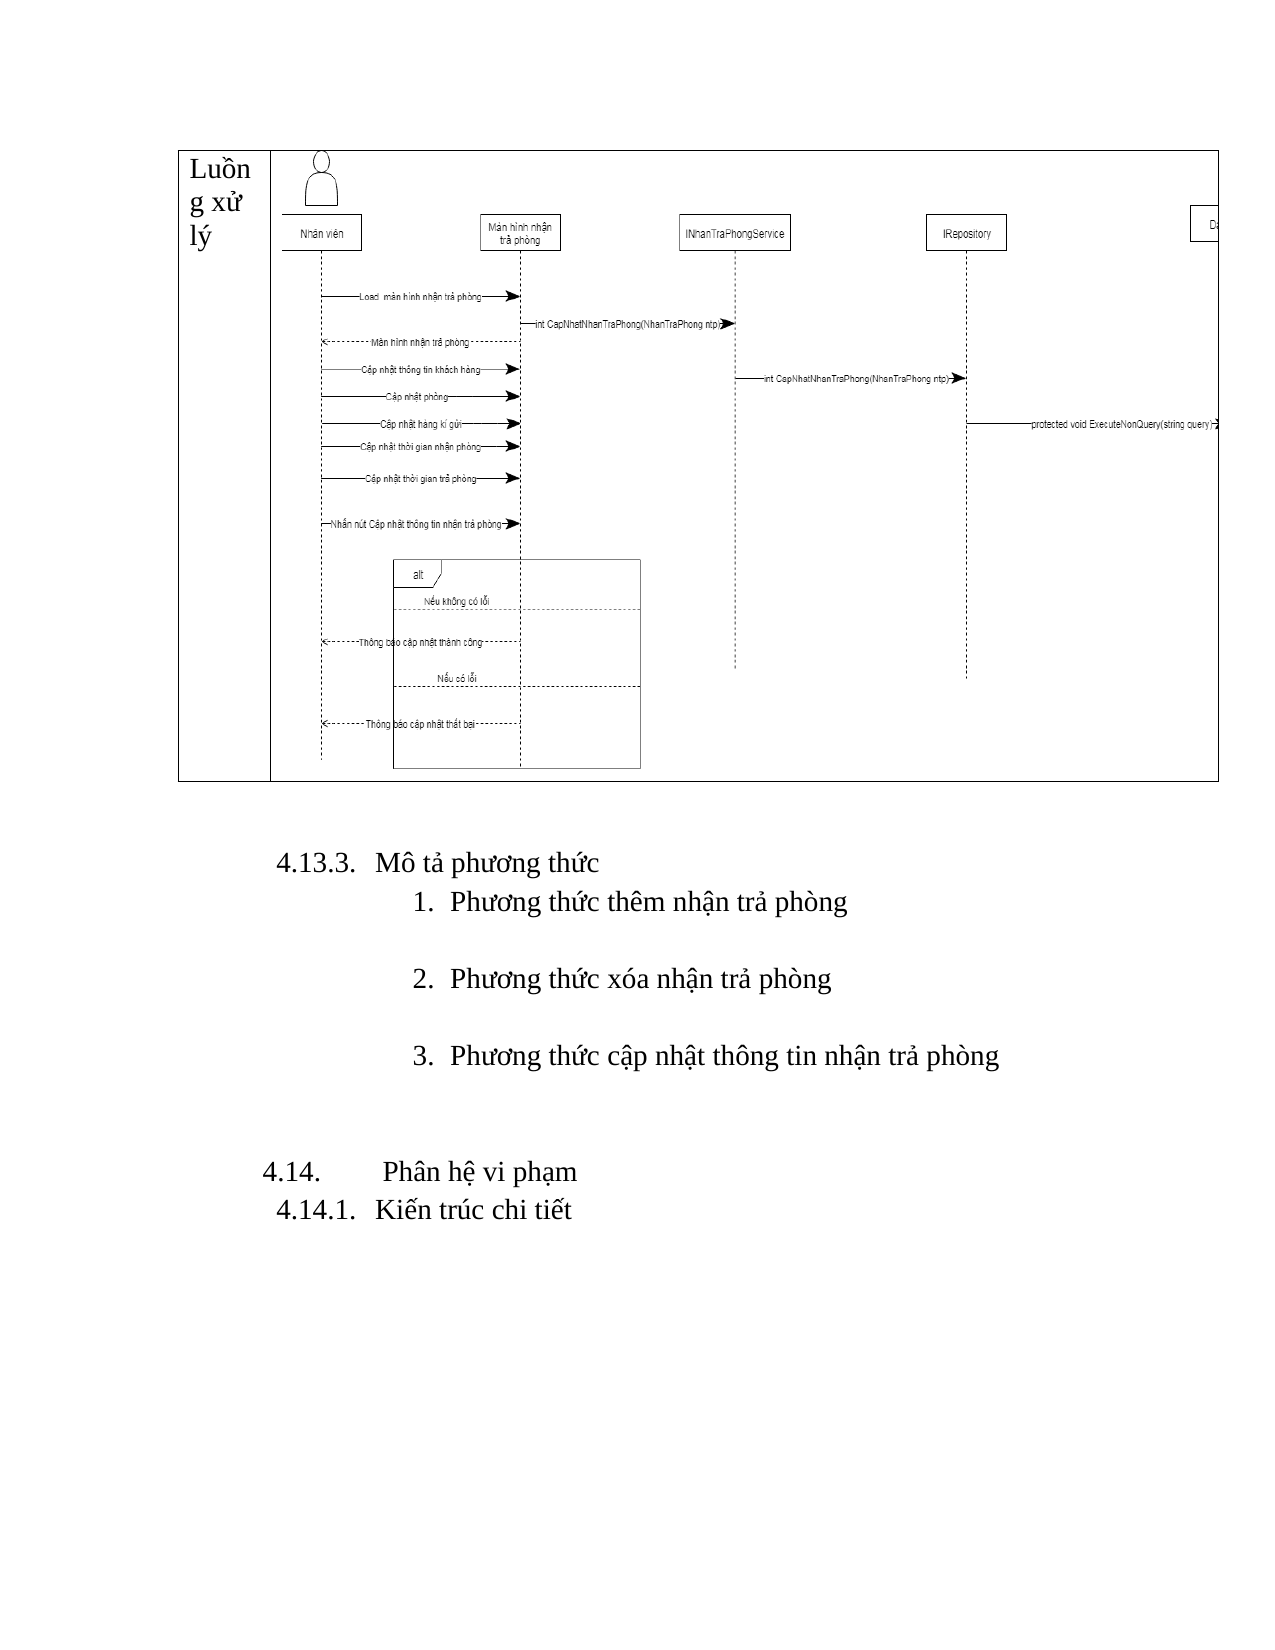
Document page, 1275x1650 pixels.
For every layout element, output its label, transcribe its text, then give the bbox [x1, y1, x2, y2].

table_cell [271, 151, 1218, 781]
title Kiến trúc chi tiết [356, 1192, 1125, 1226]
table_cell Luồng xử lý [179, 151, 270, 781]
title Mô tả phương thức [356, 846, 1125, 879]
title Phương thức thêm nhận trả phòng [412, 884, 1125, 956]
title Phương thức xóa nhận trả phòng [412, 961, 1125, 1033]
title Phân hệ vi phạm [262, 1154, 1125, 1187]
title Phương thức cập nhật thông tin nhận trả phòng [412, 1038, 1125, 1110]
picture [282, 151, 1218, 769]
